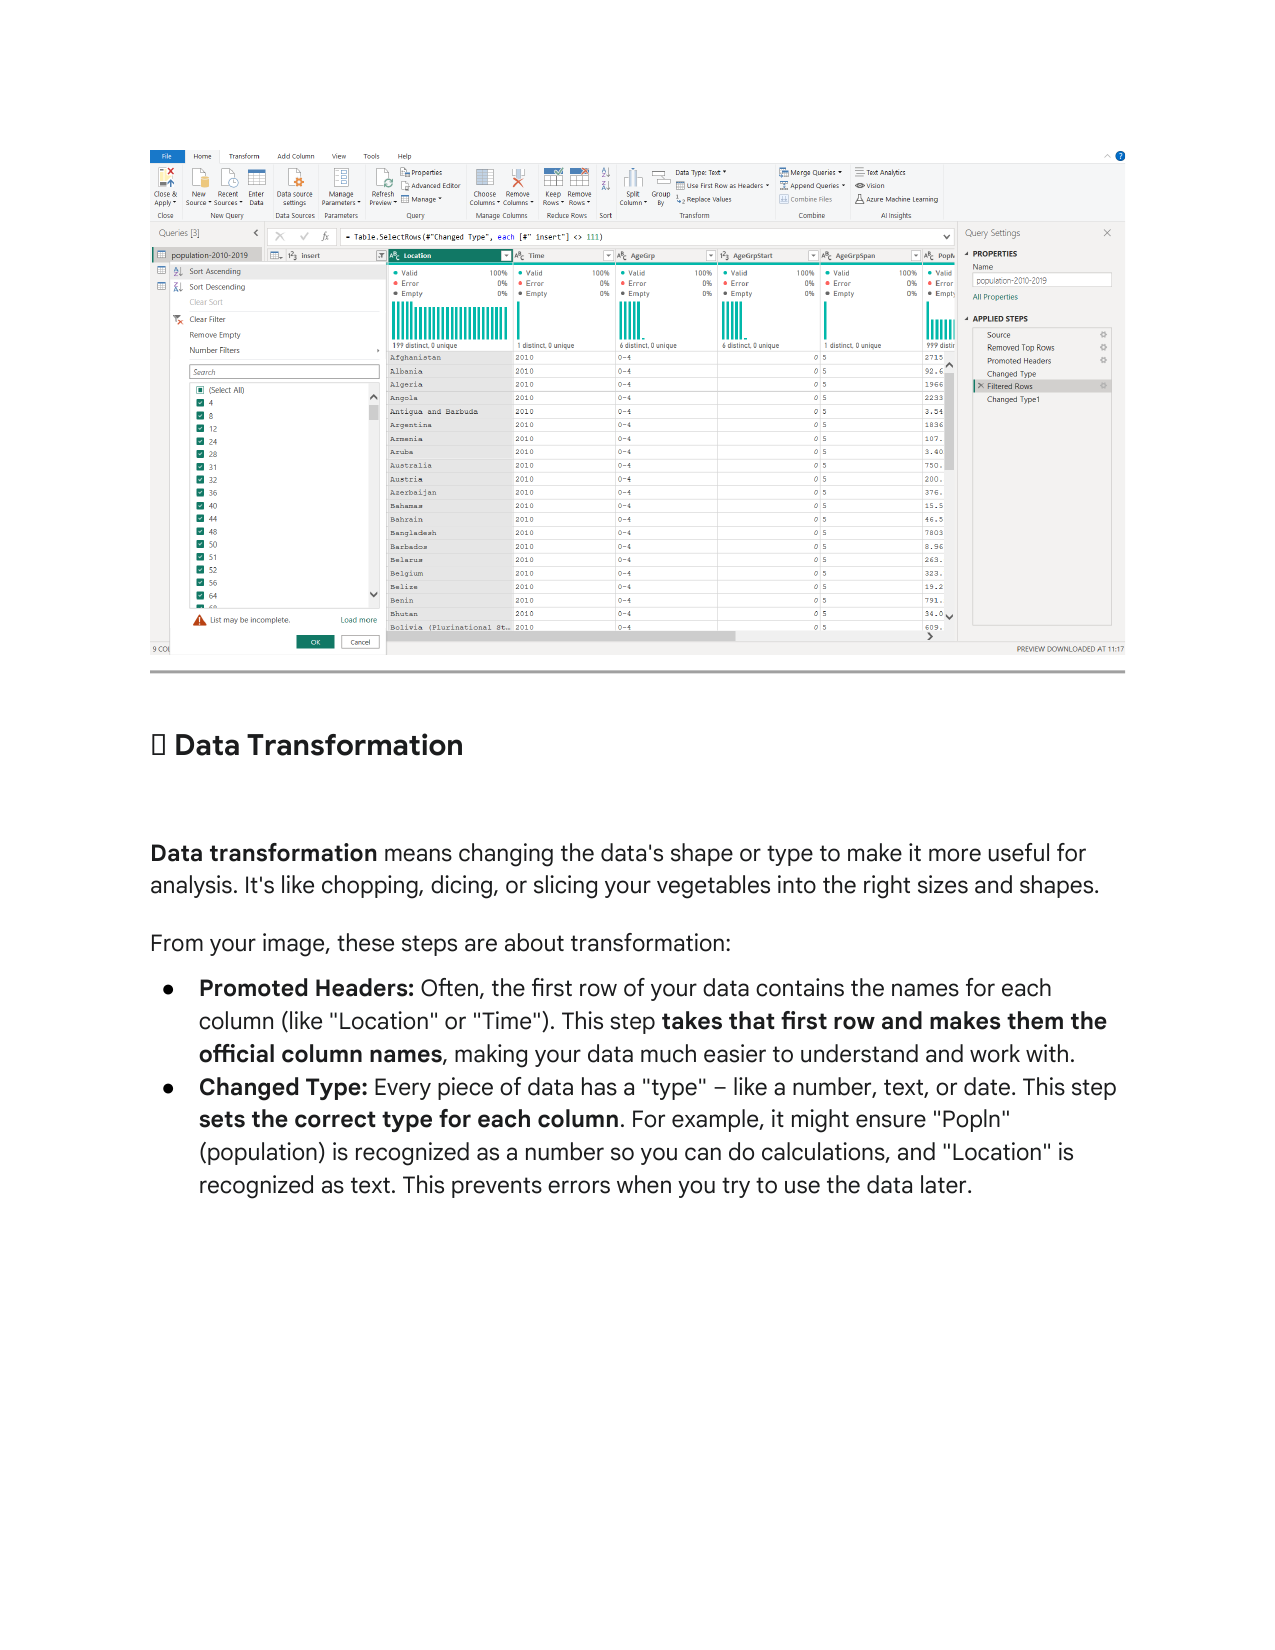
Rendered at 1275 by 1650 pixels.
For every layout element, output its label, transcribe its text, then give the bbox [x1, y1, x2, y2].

list Changed Type: Every piece of data has a "type" – like a number, text, or date. This step sets the correct type for each column. For example, it might ensure "Popln" (population) is recognized as a number so you can do calculations, and "Location" is recognized as text. This prevents errors when you try to use the data later. [161, 1073, 1125, 1200]
text Data transformation means changing the data's shape or type to make it more useful for analysis. It's like chopping, dicing, or slicing your vegetables into the right sizes and shapes. [150, 839, 1125, 901]
picture [150, 150, 1125, 655]
subtitle ✨ Data Transformation [150, 727, 1125, 764]
text From your image, these steps are about transformation: [150, 929, 1125, 958]
list Promoted Headers: Often, the first row of your data contains the names for each column (like "Location" or "Time"). This step takes that first row and makes them the official column names, making your data much easier to understand and work with. [161, 975, 1125, 1069]
